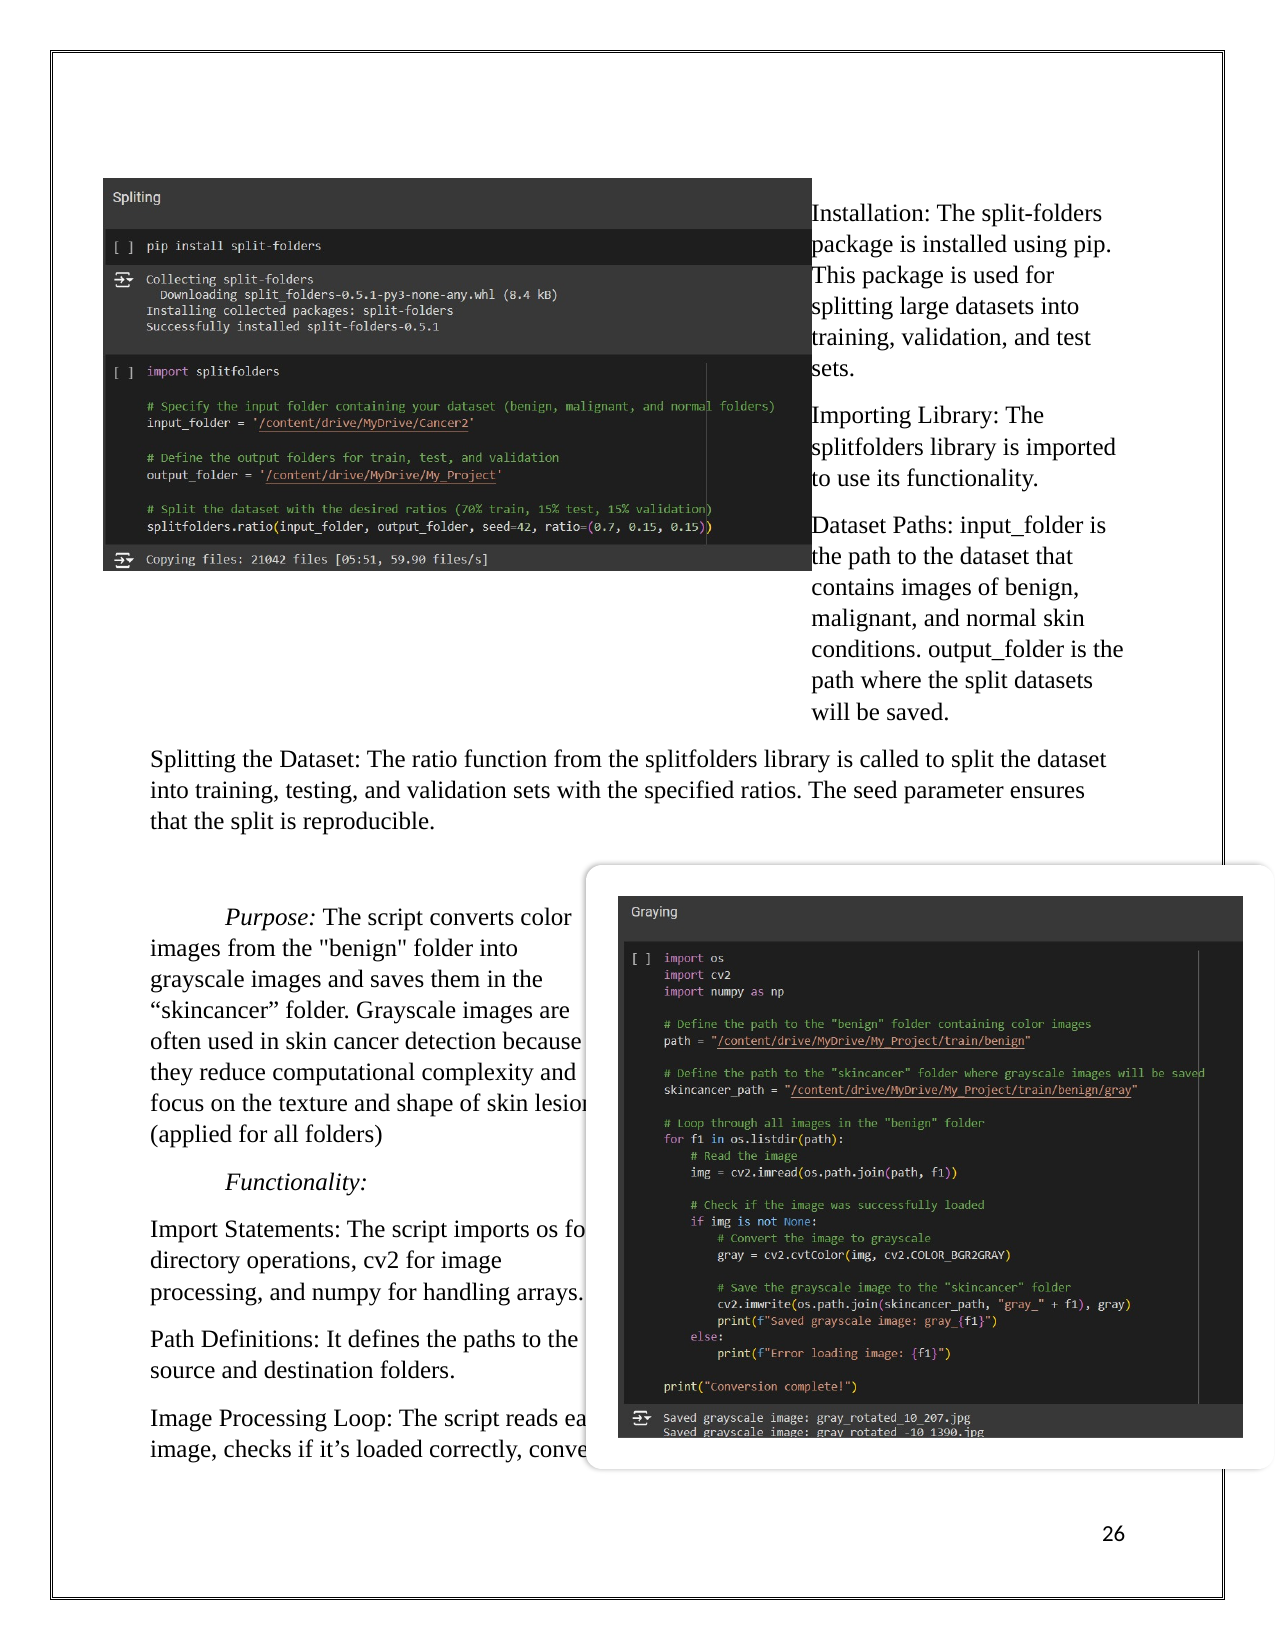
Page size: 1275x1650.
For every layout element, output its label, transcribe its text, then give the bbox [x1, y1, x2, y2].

text Installation: The split-folders package is installed using pip. This package is used for splitting large datasets into training, validation, and test sets. [812, 198, 1125, 382]
picture [103, 178, 812, 571]
text Importing Library: The splitfolders library is imported to use its functionality. [812, 401, 1125, 491]
text Functionality: [150, 1167, 581, 1196]
text Path Definitions: It defines the paths to the source and destination folders. [150, 1324, 581, 1384]
text Import Statements: The script imports os for directory operations, cv2 for image processing, and numpy for handling arrays. [150, 1214, 581, 1305]
text Splitting the Dataset: The ratio function from the splitfolders library is called to split the dataset into training, testing, and validation sets with the specified ratios. The seed parameter ensures that the split is reproducible. [150, 744, 1125, 835]
picture [618, 896, 1243, 1438]
text Dataset Paths: input_folder is the path to the dataset that contains images of benign, malignant, and normal skin conditions. output_folder is the path where the split datasets will be saved. [150, 510, 1125, 725]
text Purpose: The script converts color images from the "benign" folder into grayscale images and saves them in the “skincancer” folder. Grayscale images are often used in skin cancer detection because they reduce computational complexity and focus on the texture and shape of skin lesions.(applied for all folders) [150, 902, 581, 1148]
